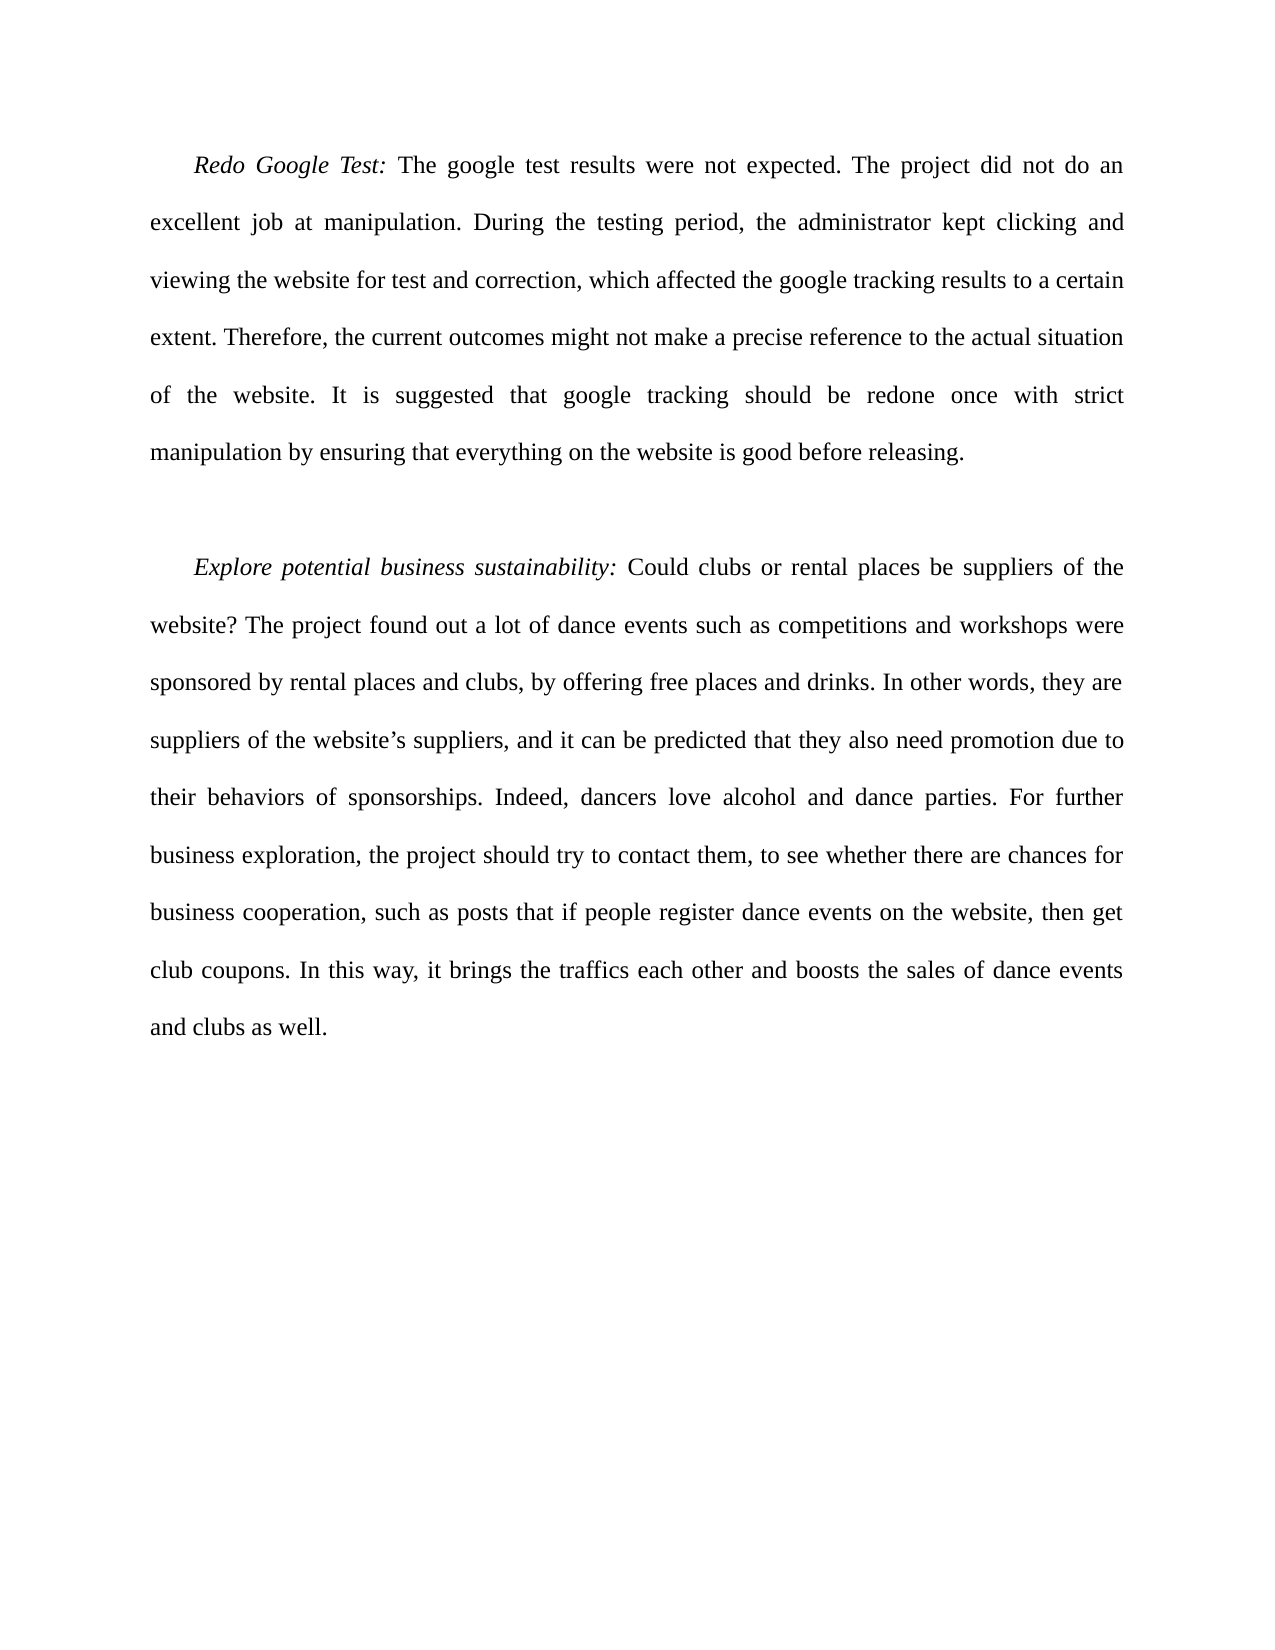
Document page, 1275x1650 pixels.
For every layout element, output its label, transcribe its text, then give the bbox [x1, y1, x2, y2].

text Redo Google Test: The google test results were not expected. The project did not do an excellent job at manipulation. During the testing period, the administrator kept clicking and viewing the website for test and correction, which affected the google tracking results to a certain extent. Therefore, the current outcomes might not make a precise reference to the actual situation of the website. It is suggested that google tracking should be redone once with strict manipulation by ensuring that everything on the website is good before releasing. [150, 150, 1125, 466]
text Explore potential business sustainability: Could clubs or rental places be suppliers of the website? The project found out a lot of dance events such as competitions and workshops were sponsored by rental places and clubs, by offering free places and drinks. In other words, they are suppliers of the website’s suppliers, and it can be predicted that they also need promotion due to their behaviors of sponsorships. Indeed, dancers love alcohol and dance parties. For further business exploration, the project should try to contact them, to see whether there are chances for business cooperation, such as posts that if people register dance events on the website, then get club coupons. In this way, it brings the traffics each other and boosts the sales of dance events and clubs as well. [150, 552, 1125, 1041]
